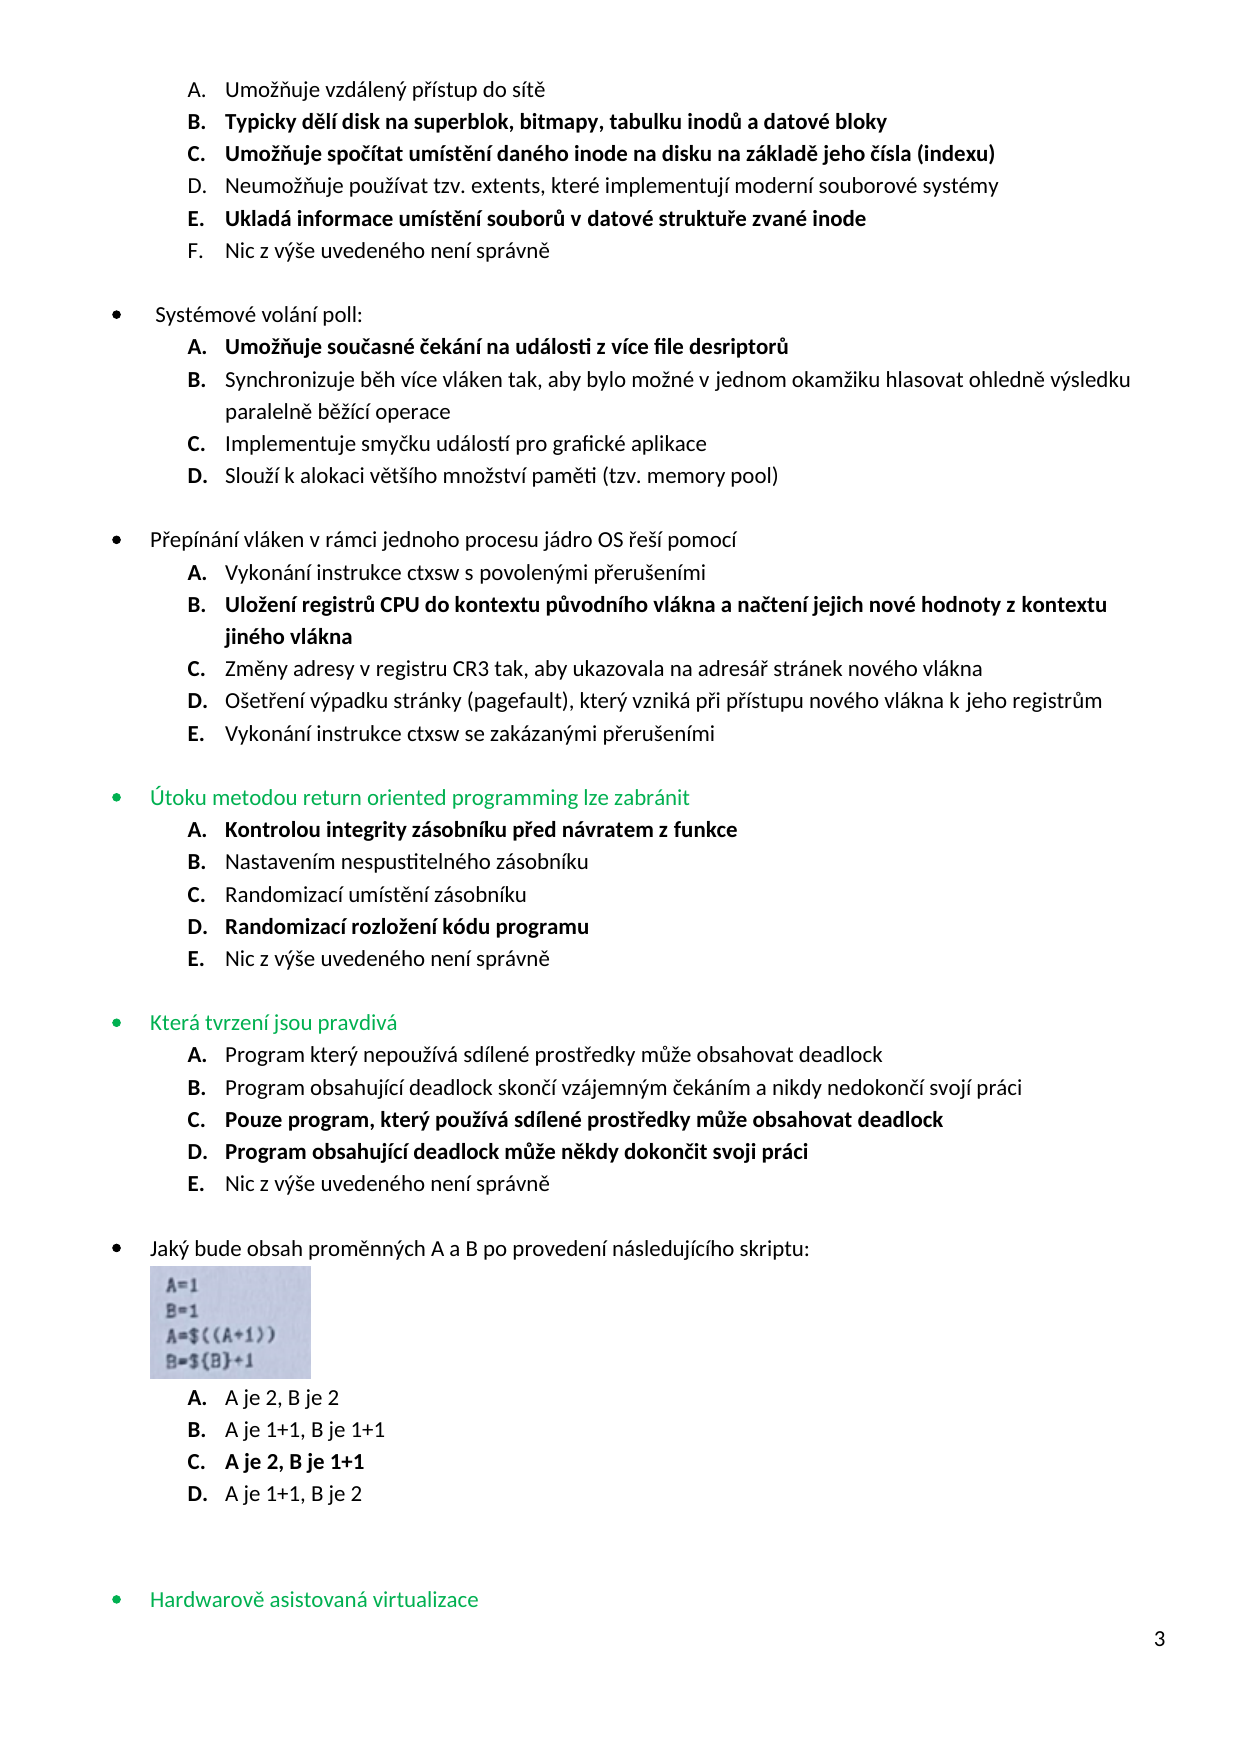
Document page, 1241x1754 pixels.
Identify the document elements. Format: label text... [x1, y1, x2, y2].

picture [150, 1266, 311, 1379]
list Přepínání vláken v rámci jednoho procesu jádro OS řeší pomocí [112, 526, 1165, 554]
list Umožňuje spočítat umístění daného inode na disku na základě jeho čísla (indexu) [187, 139, 1165, 167]
list Neumožňuje používat tzv. extents, které implementují moderní souborové systémy [187, 172, 1165, 199]
list Slouží k alokaci většího množství paměti (tzv. memory pool) [187, 461, 1165, 489]
list Synchronizuje běh více vláken tak, aby bylo možné v jednom okamžiku hlasovat ohledně výsledku paralelně běžící operace [187, 365, 1165, 425]
list Hardwarově asistovaná virtualizace [112, 1585, 1165, 1613]
list Umožňuje vzdálený přístup do sítě [187, 75, 1165, 103]
list Pouze program, který používá sdílené prostředky může obsahovat deadlock [187, 1105, 1165, 1133]
list Systémové volání poll: [112, 300, 1165, 328]
list A je 1+1, B je 1+1 [187, 1415, 1165, 1443]
list Vykonání instrukce ctxsw s povolenými přerušeními [187, 558, 1165, 586]
list Randomizací umístění zásobníku [187, 880, 1165, 908]
list Nastavením nespustitelného zásobníku [187, 847, 1165, 876]
list Randomizací rozložení kódu programu [187, 912, 1165, 940]
list Jaký bude obsah proměnných A a B po provedení následujícího skriptu: [112, 1234, 1165, 1262]
list Nic z výše uvedeného není správně [187, 236, 1165, 264]
list A je 2, B je 1+1 [187, 1447, 1165, 1475]
list Program obsahující deadlock může někdy dokončit svoji práci [187, 1137, 1165, 1165]
list Kontrolou integrity zásobníku před návratem z funkce [187, 815, 1165, 843]
list Ošetření výpadku stránky (pagefault), který vzniká při přístupu nového vlákna k jeho registrům [187, 687, 1165, 714]
list Změny adresy v registru CR3 tak, aby ukazovala na adresář stránek nového vlákna [187, 654, 1165, 682]
list Nic z výše uvedeného není správně [187, 944, 1165, 972]
list Vykonání instrukce ctxsw se zakázanými přerušeními [187, 719, 1165, 747]
list A je 2, B je 2 [187, 1383, 1165, 1411]
list Typicky dělí disk na superblok, bitmapy, tabulku inodů a datové bloky [187, 107, 1165, 135]
list Umožňuje současné čekání na události z více file desriptorů [187, 332, 1165, 361]
list Program obsahující deadlock skončí vzájemným čekáním a nikdy nedokončí svojí práci [187, 1073, 1165, 1101]
list Uložení registrů CPU do kontextu původního vlákna a načtení jejich nové hodnoty z kontextu jiného vlákna [187, 590, 1165, 650]
list Ukladá informace umístění souborů v datové struktuře zvané inode [187, 204, 1165, 232]
list Která tvrzení jsou pravdivá [112, 1008, 1165, 1036]
list Program který nepoužívá sdílené prostředky může obsahovat deadlock [187, 1041, 1165, 1069]
list Implementuje smyčku událostí pro grafické aplikace [187, 429, 1165, 457]
list Nic z výše uvedeného není správně [187, 1169, 1165, 1197]
list Útoku metodou return oriented programming lze zabránit [112, 783, 1165, 811]
list A je 1+1, B je 2 [187, 1479, 1165, 1507]
